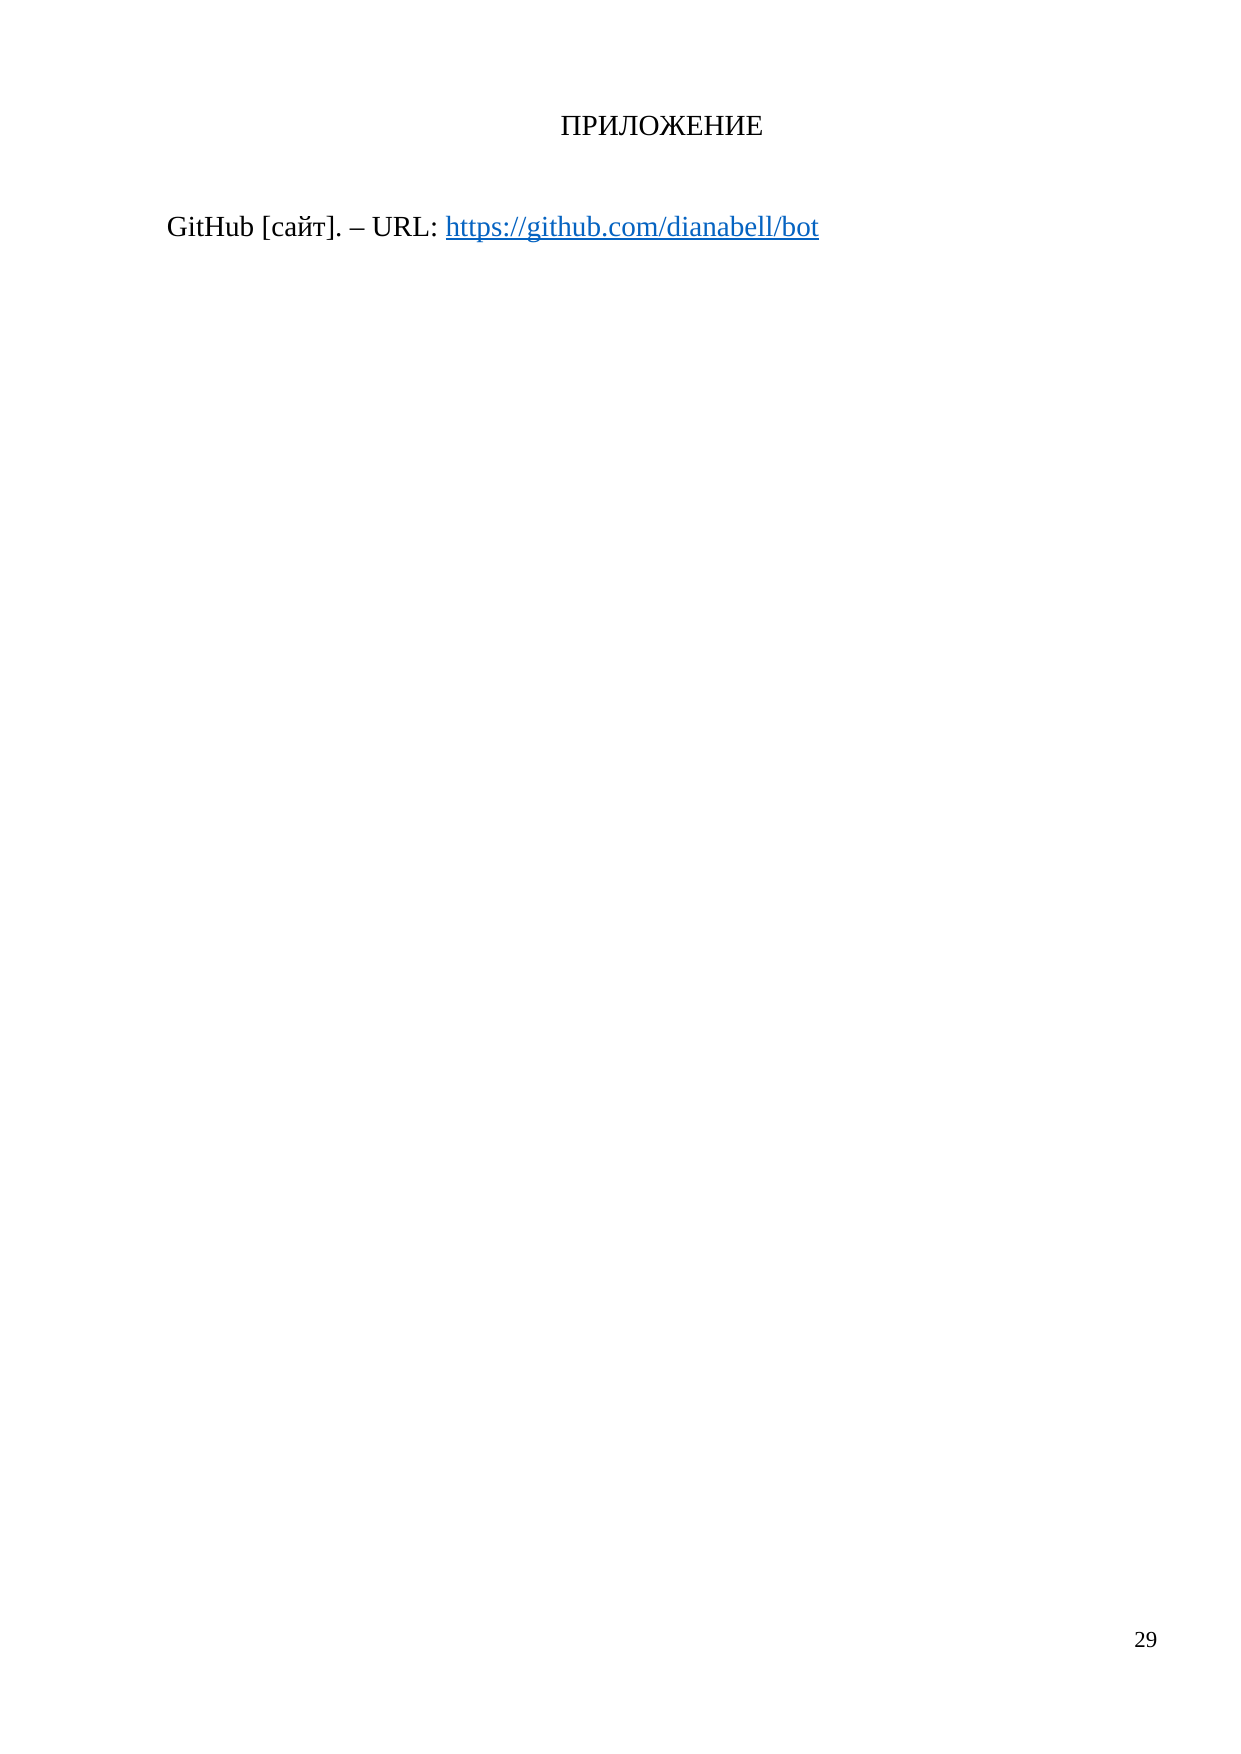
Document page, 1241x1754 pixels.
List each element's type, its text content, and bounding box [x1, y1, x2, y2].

text GitHub [сайт]. – URL: https://github.com/dianabell/bot [167, 209, 1157, 242]
text ПРИЛОЖЕНИЕ [167, 108, 1157, 142]
